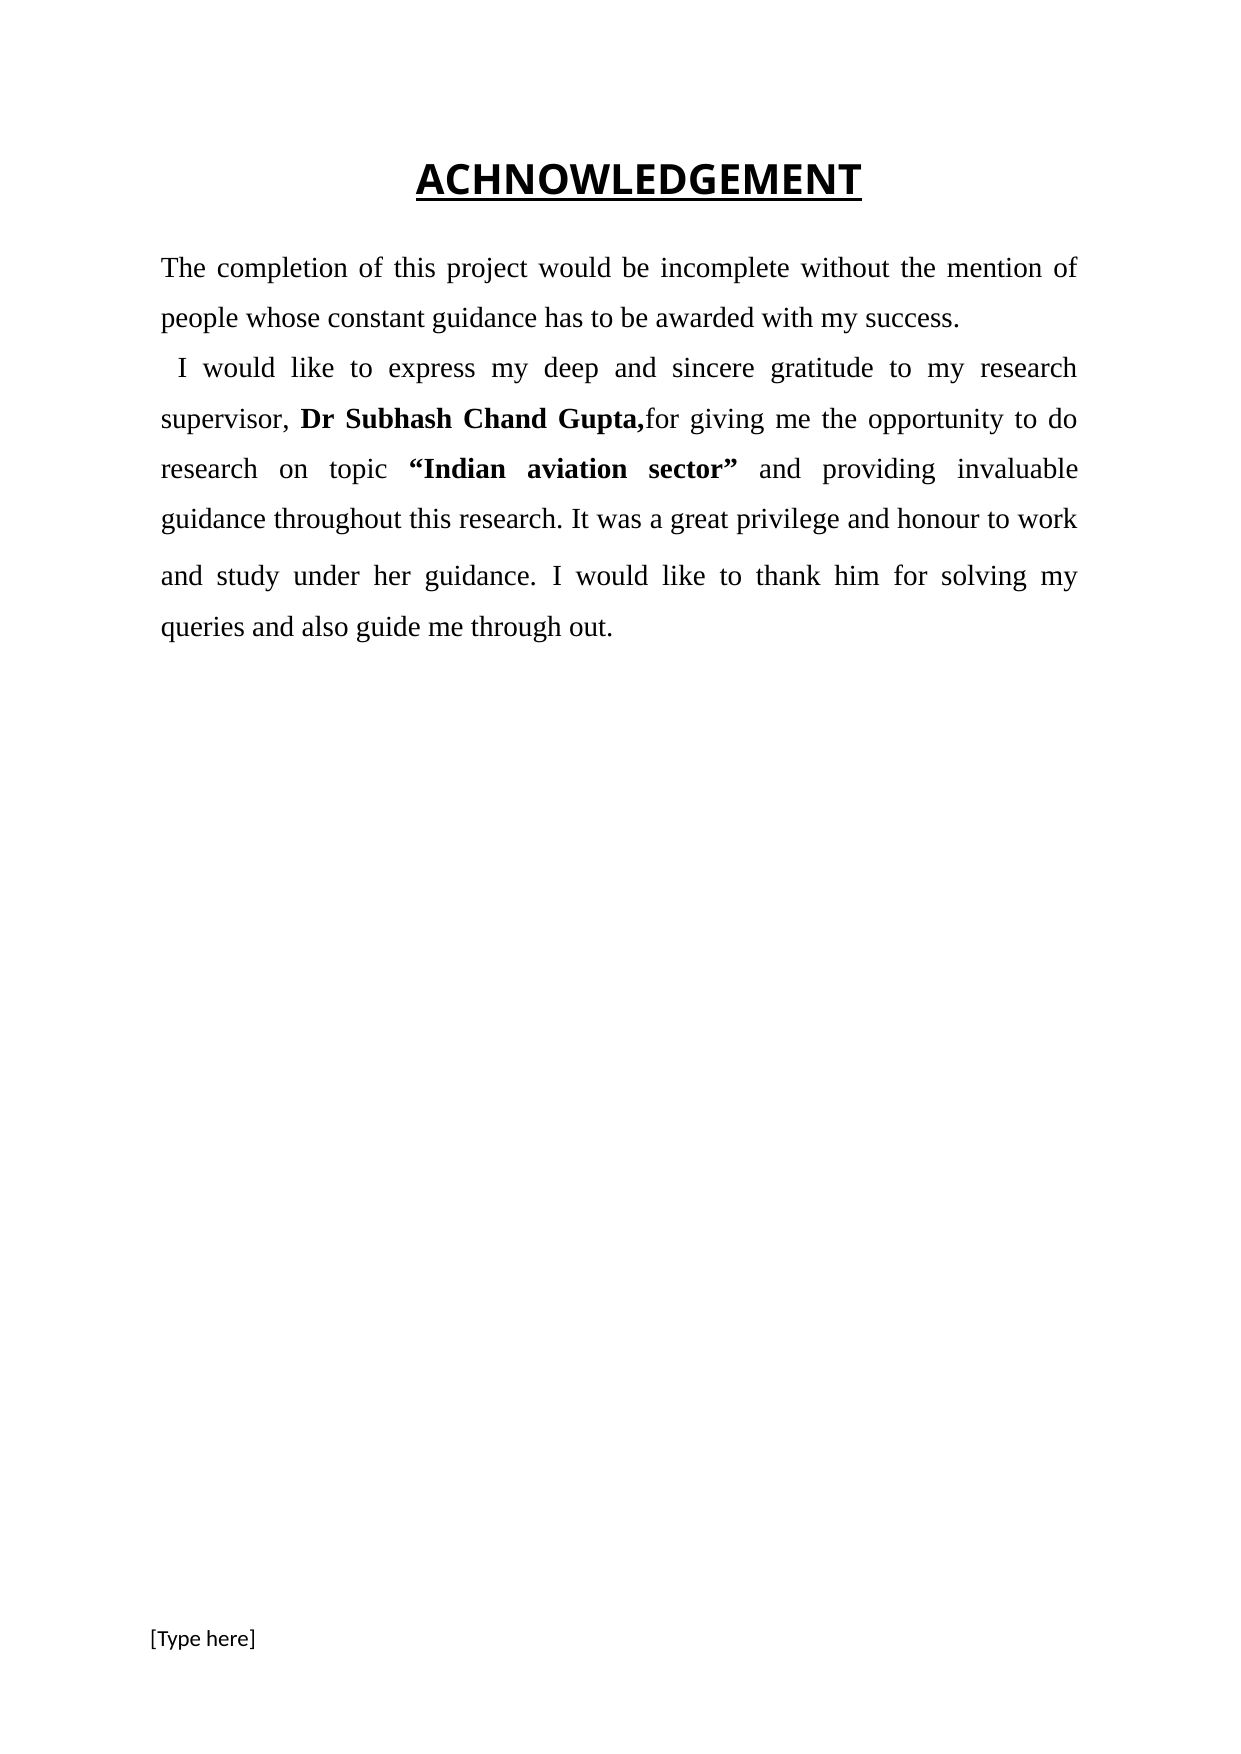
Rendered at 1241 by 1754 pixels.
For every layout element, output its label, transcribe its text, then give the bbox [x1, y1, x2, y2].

text ACHNOWLEDGEMENT [150, 150, 1090, 207]
text The completion of this project would be incomplete without the mention of people whose constant guidance has to be awarded with my success. [161, 250, 1078, 334]
text I would like to express my deep and sincere gratitude to my research supervisor, Dr Subhash Chand Gupta,for giving me the opportunity to do research on topic “Indian aviation sector” and providing invaluable guidance throughout this research. It was a great privilege and honour to work and study under her guidance. I would like to thank him for solving my queries and also guide me through out. [161, 350, 1078, 643]
